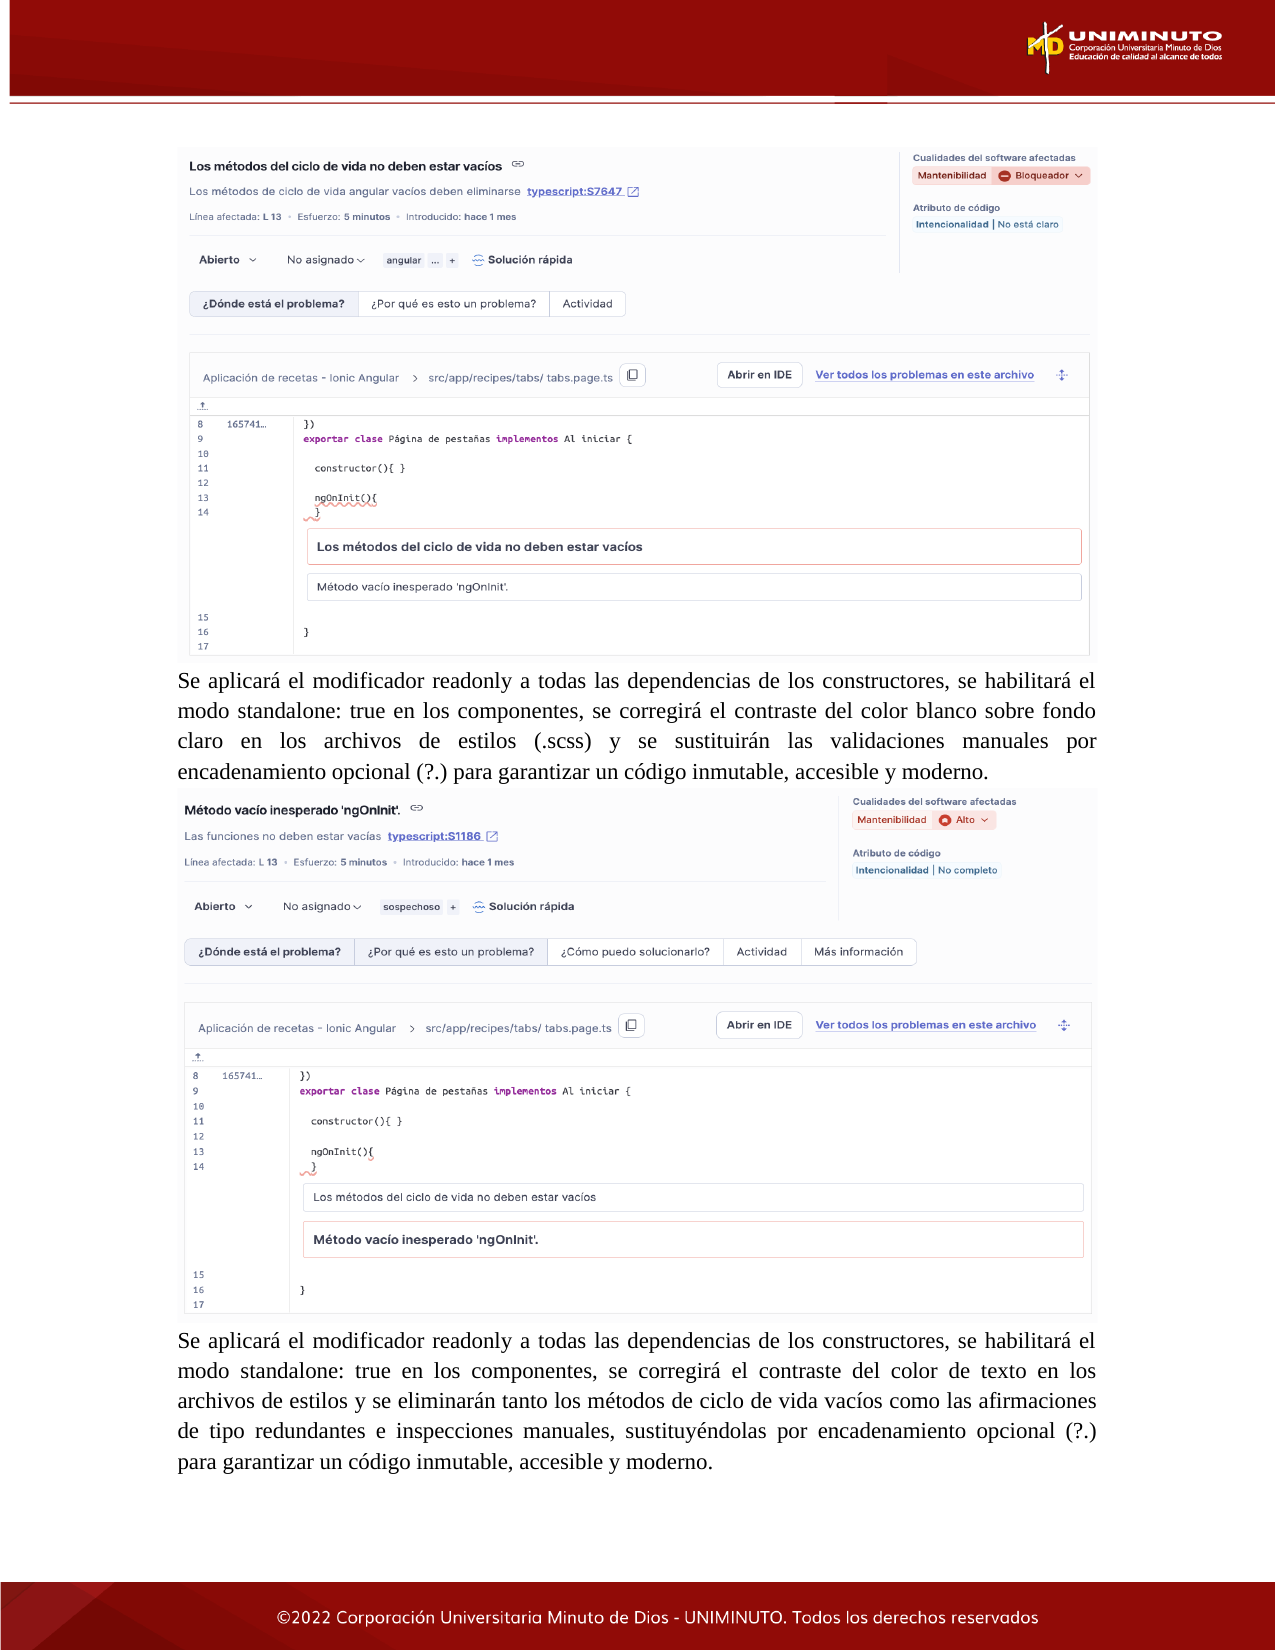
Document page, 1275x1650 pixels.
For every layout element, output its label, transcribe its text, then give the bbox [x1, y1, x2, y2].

picture [0, 1582, 1275, 1650]
text Se aplicará el modificador readonly a todas las dependencias de los constructores, se habilitará el modo standalone: true en los componentes, se corregirá el contraste del color de texto en los archivos de estilos y se eliminarán tanto los métodos de ciclo de vida vacíos como las afirmaciones de tipo redundantes e inspecciones manuales, sustituyéndolas por encadenamiento opcional (?.) para garantizar un código inmutable, accesible y moderno. [177, 1327, 1098, 1474]
picture [177, 788, 1098, 1323]
text Se aplicará el modificador readonly a todas las dependencias de los constructores, se habilitará el modo standalone: true en los componentes, se corregirá el contraste del color blanco sobre fondo claro en los archivos de estilos (.scss) y se sustituirán las validaciones manuales por encadenamiento opcional (?.) para garantizar un código inmutable, accesible y moderno. [177, 667, 1098, 784]
picture [9, 0, 1275, 105]
picture [177, 147, 1098, 663]
